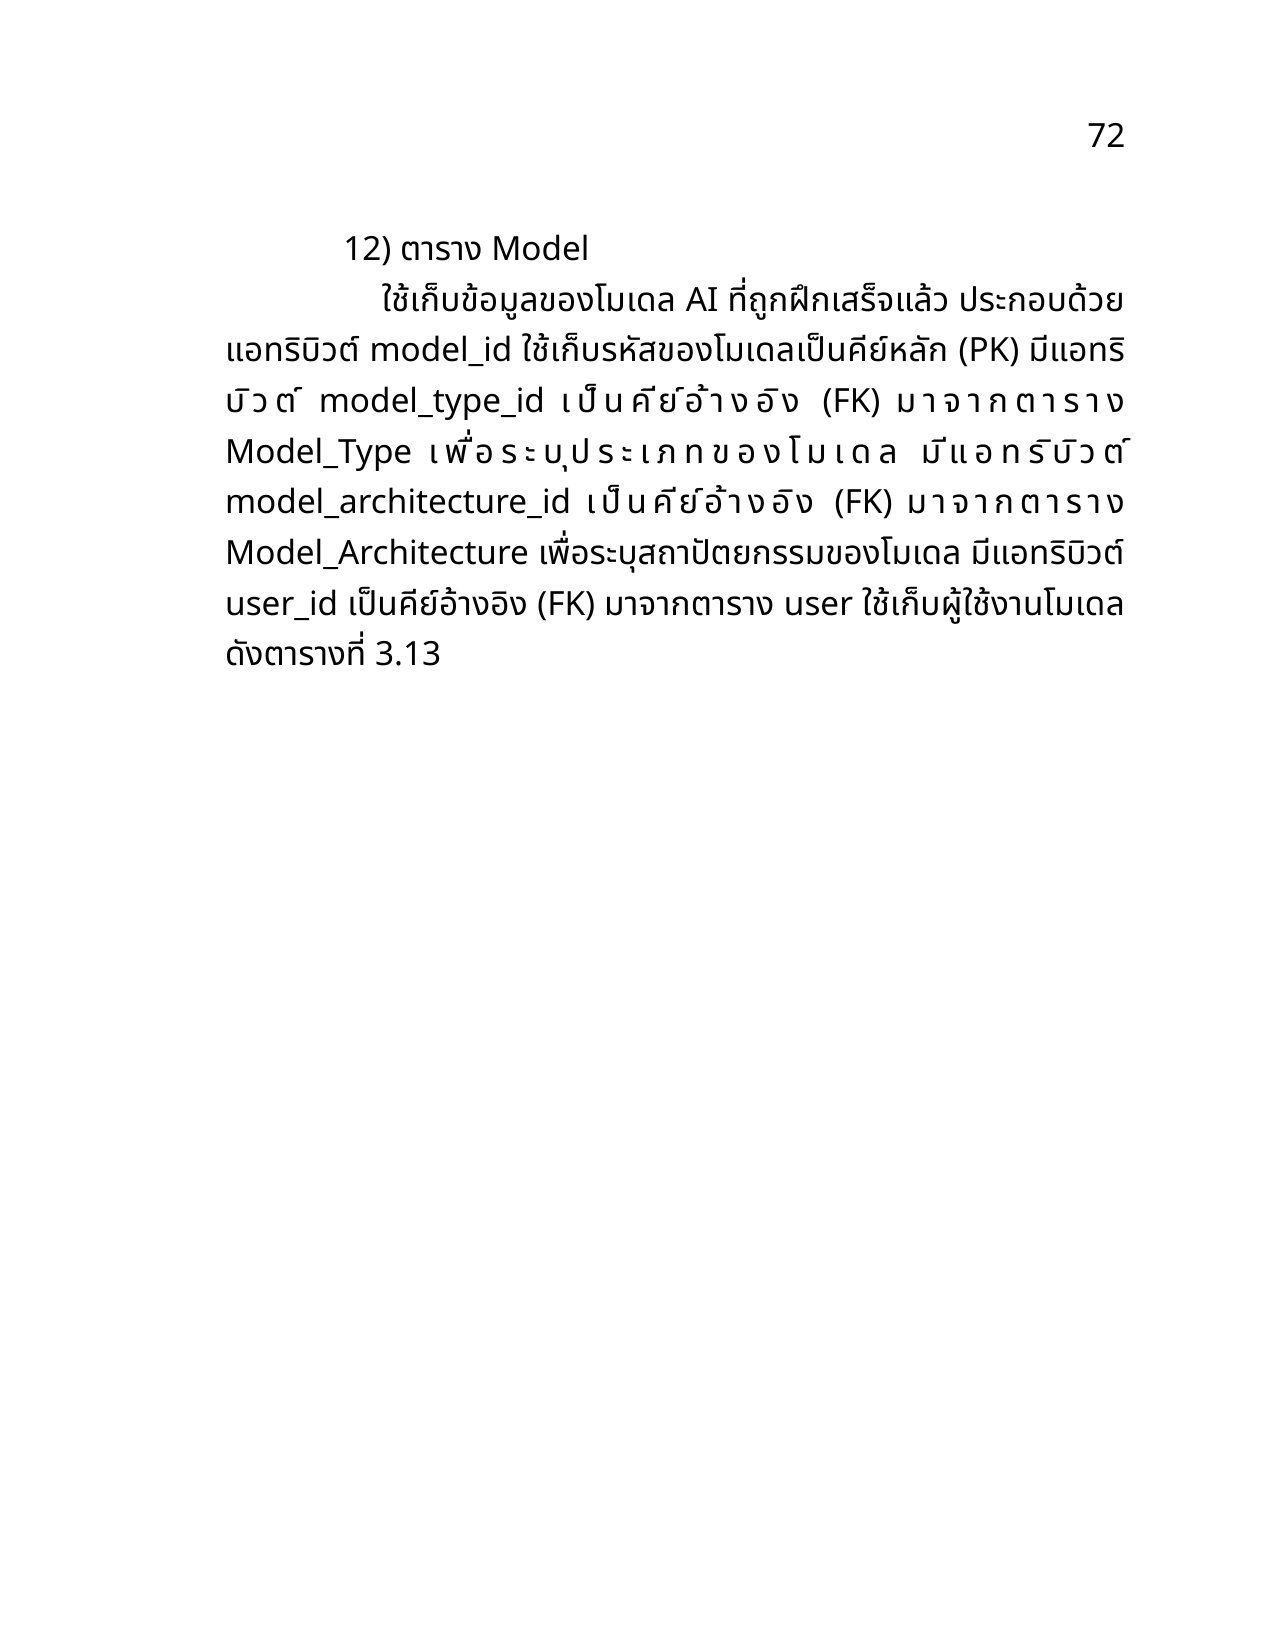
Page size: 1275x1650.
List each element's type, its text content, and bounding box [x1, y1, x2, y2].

text 12) ตาราง Model [225, 225, 1125, 276]
text ใช้เก็บข้อมูลของโมเดล AI ที่ถูกฝึกเสร็จแล้ว ประกอบด้วยแอทริบิวต์ model_id ใช้เก็บรหัสของโมเดลเป็นคีย์หลัก (PK) มีแอทริบิวต์ model_type_id เป็นคีย์อ้างอิง (FK) มาจากตาราง Model_Type เพื่อระบุประเภทของโมเดล มีแอทริบิวต์ model_architecture_id เป็นคีย์อ้างอิง (FK) มาจากตาราง Model_Architecture เพื่อระบุสถาปัตยกรรมของโมเดล มีแอทริบิวต์ user_id เป็นคีย์อ้างอิง (FK) มาจากตาราง user ใช้เก็บผู้ใช้งานโมเดล ดังตารางที่ 3.13 [225, 276, 1125, 681]
